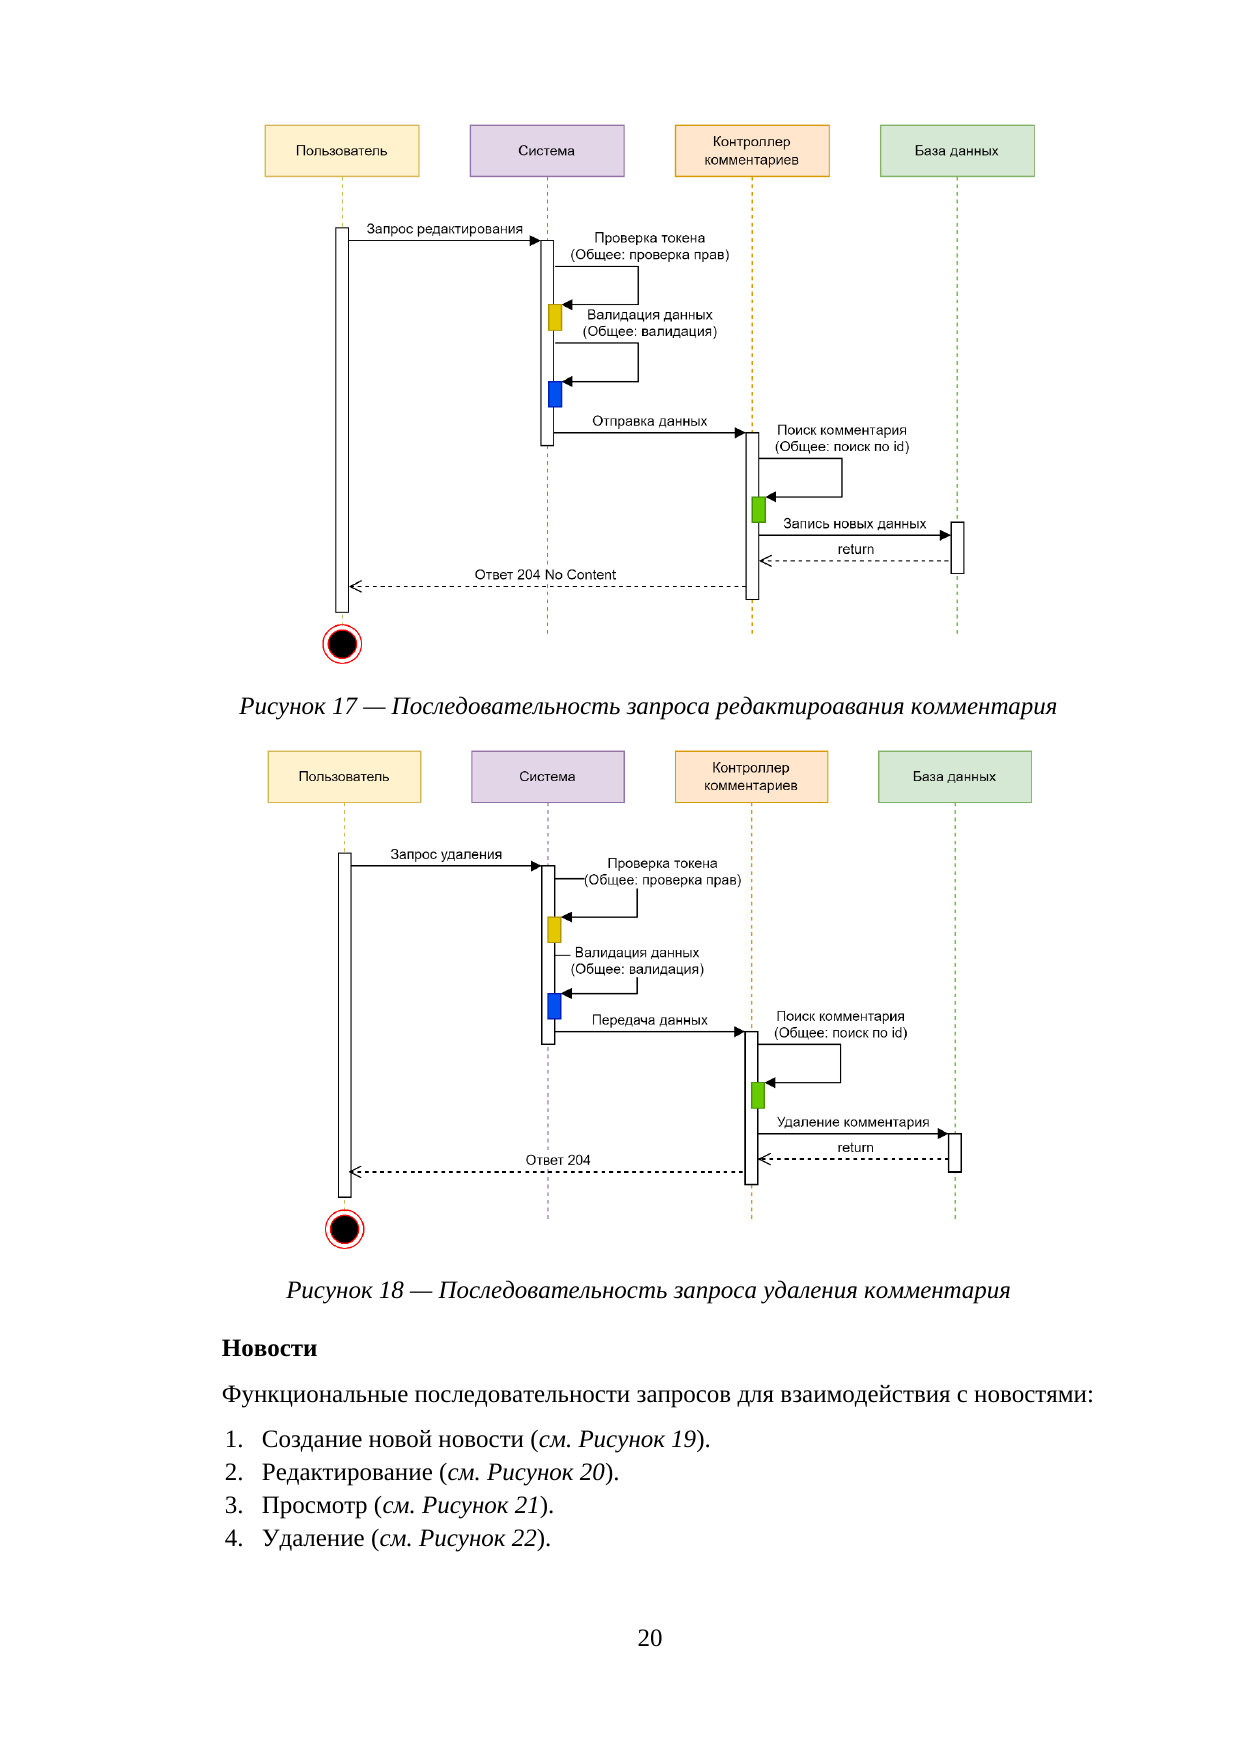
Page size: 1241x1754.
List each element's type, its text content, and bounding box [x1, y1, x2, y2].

picture [258, 118, 1041, 670]
list Создание новой новости (см. Рисунок 19). [224, 1424, 1152, 1453]
list Удаление (см. Рисунок 22). [224, 1523, 1152, 1552]
list Просмотр (см. Рисунок 21). [224, 1490, 1152, 1519]
text Функциональные последовательности запросов для взаимодействия с новостями: [148, 1379, 1152, 1407]
picture [261, 744, 1038, 1255]
text Новости [148, 1333, 1152, 1362]
list Редактирование (см. Рисунок 20). [224, 1457, 1152, 1486]
